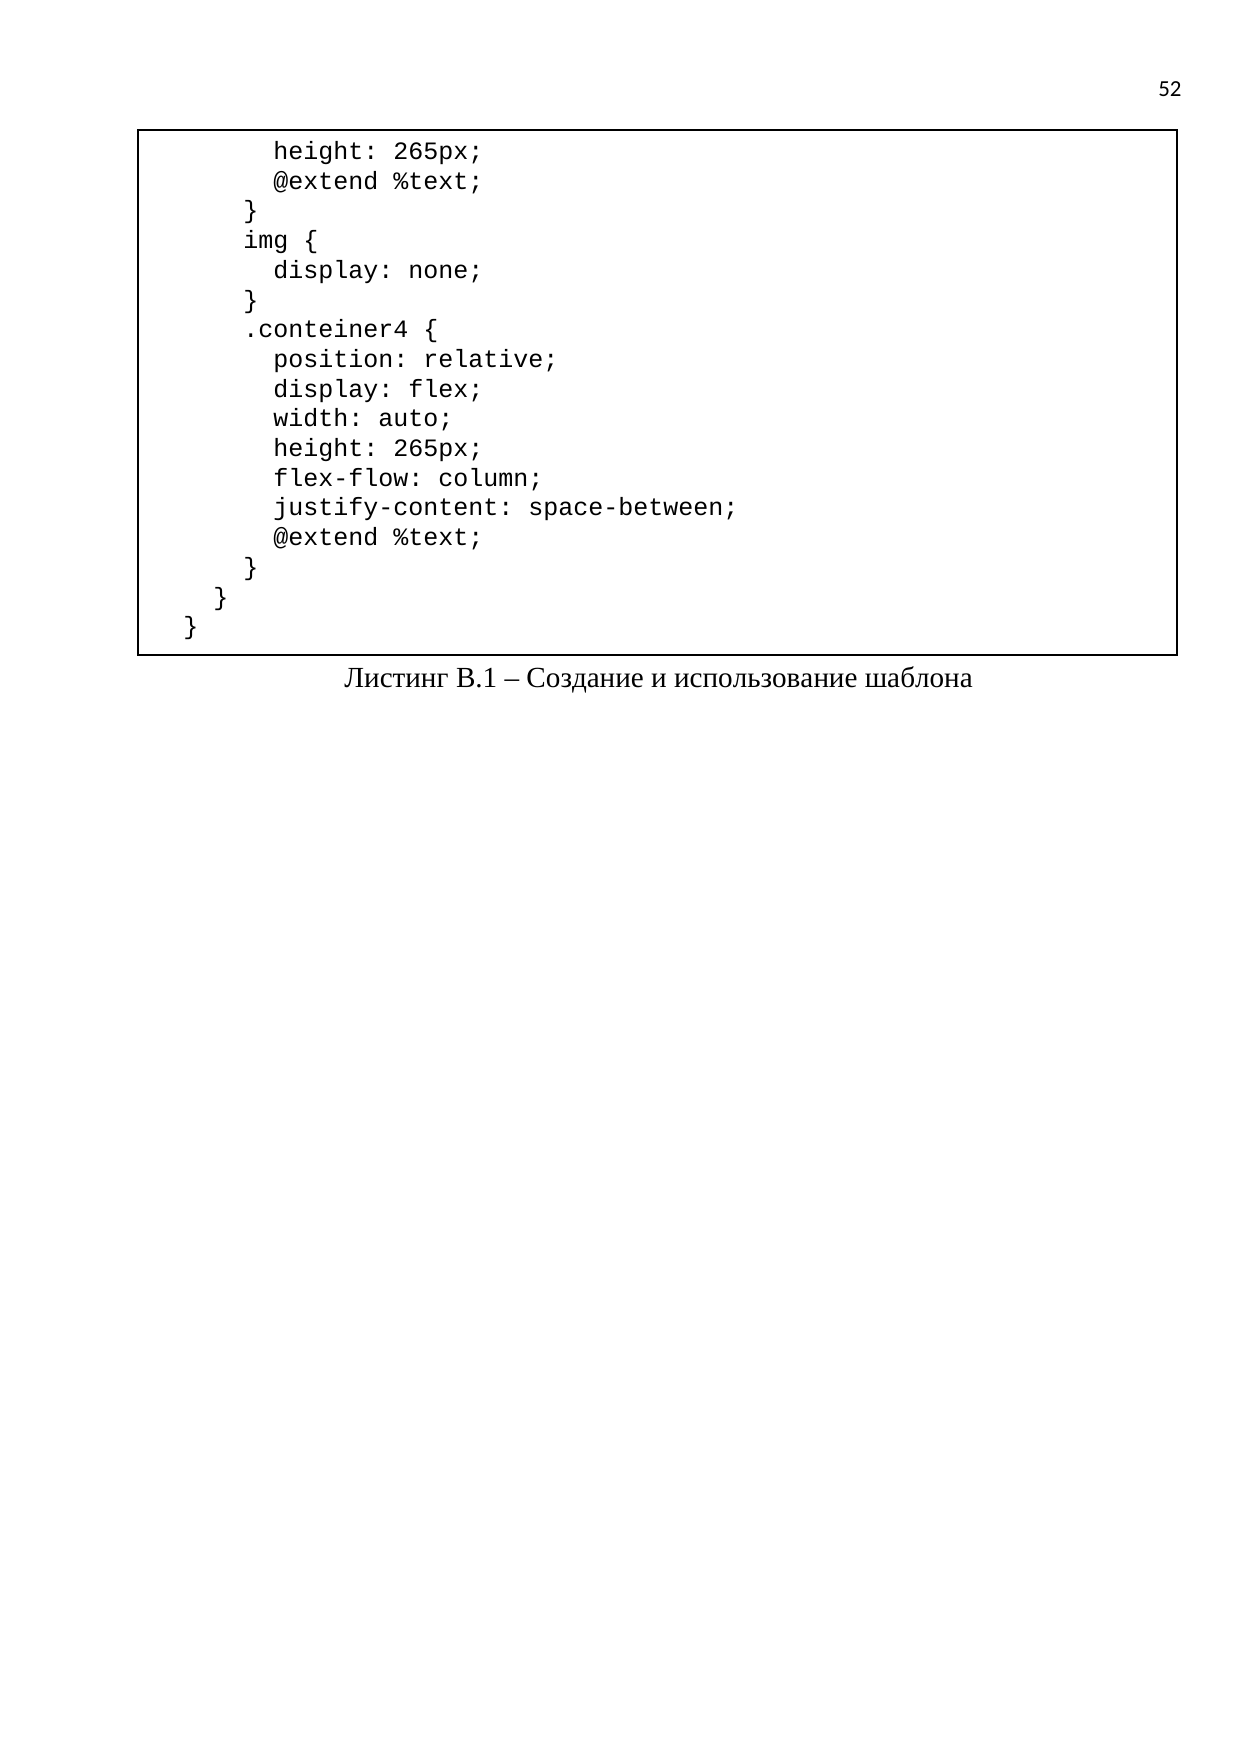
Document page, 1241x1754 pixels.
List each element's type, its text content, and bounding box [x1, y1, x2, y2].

text Листинг В.1 – Создание и использование шаблона [136, 130, 1181, 694]
